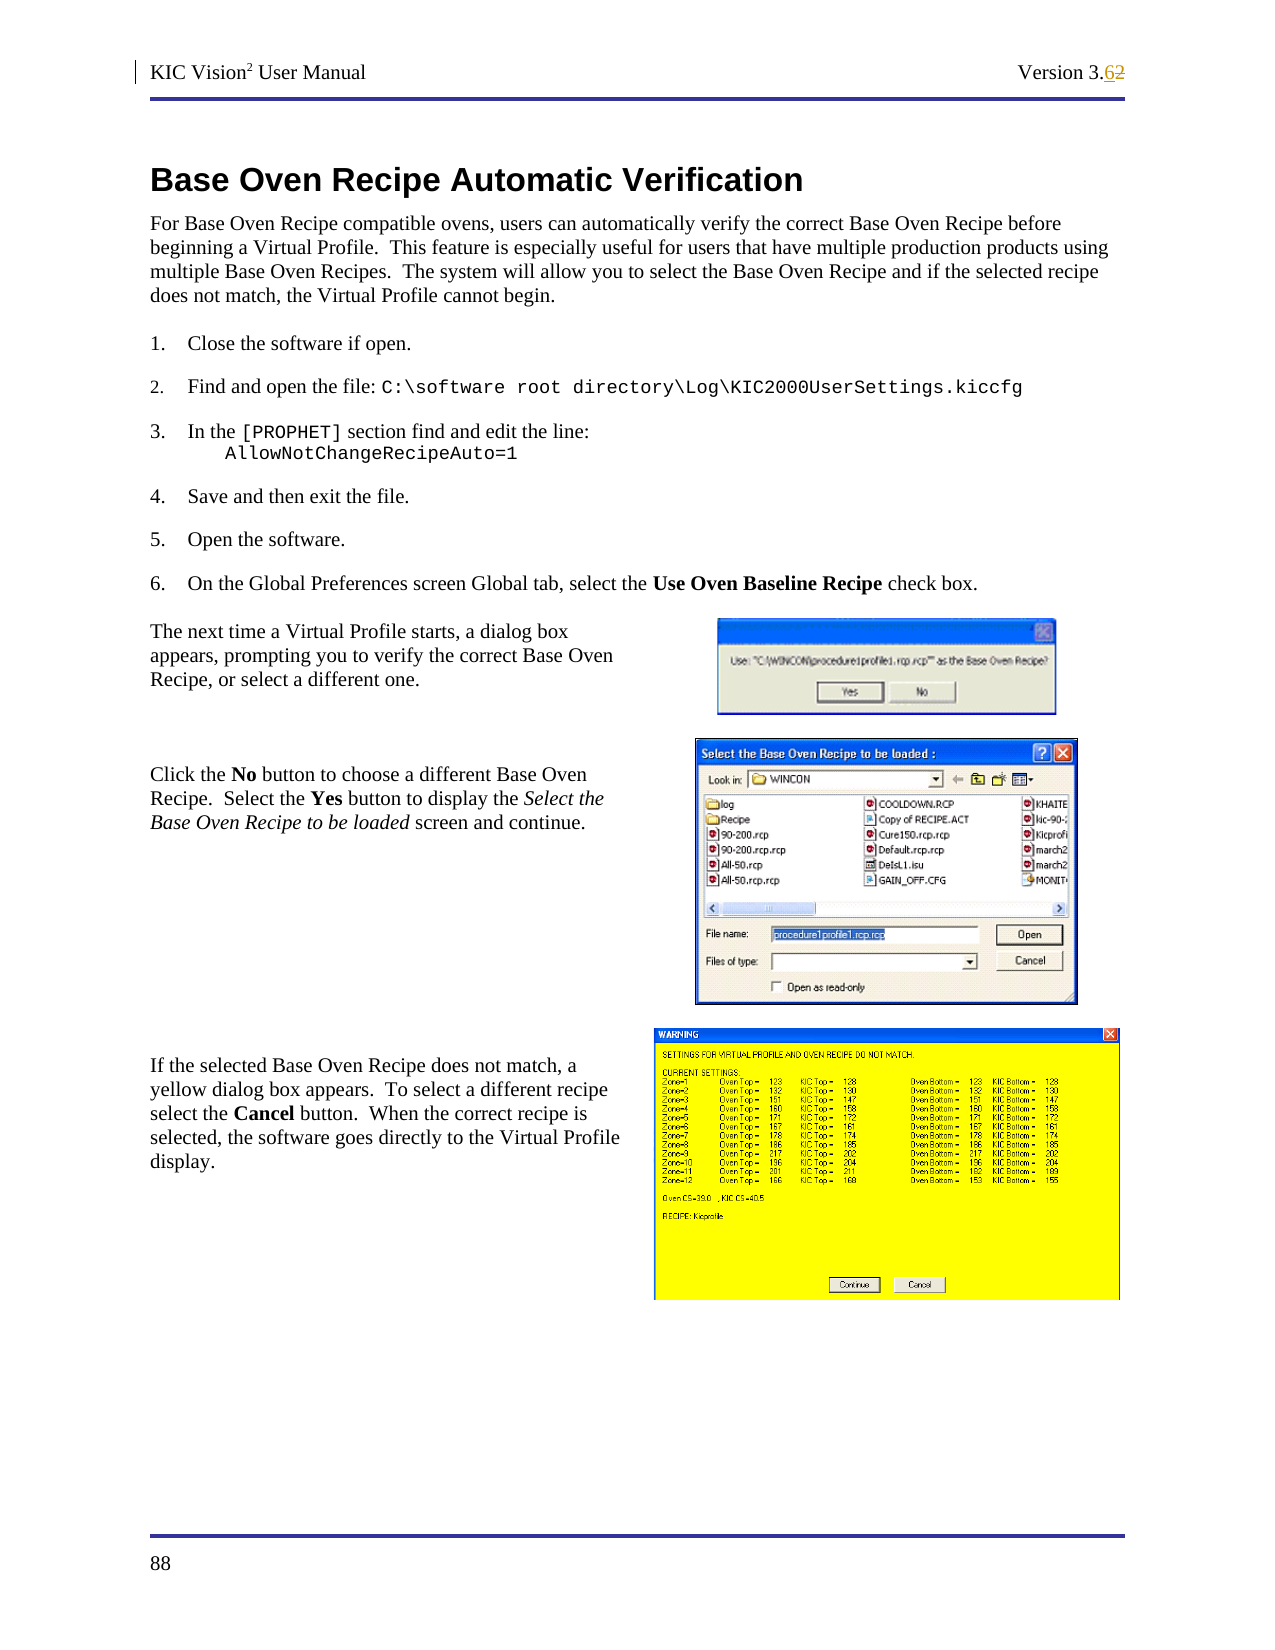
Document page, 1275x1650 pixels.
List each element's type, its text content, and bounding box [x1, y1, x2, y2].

list Open the software. [150, 527, 1125, 551]
subtitle Base Oven Recipe Automatic Verification [150, 160, 1125, 198]
list Find and open the file: C:\software root directory\Log\KIC2000UserSettings.kiccfg [150, 374, 1125, 399]
picture [717, 618, 1057, 715]
list Save and then exit the file. [150, 484, 1125, 508]
table_cell [638, 1029, 1136, 1323]
table_cell Click the No button to choose a different Base Oven Recipe. Select the Yes button to display the Select the Base Oven Recipe to be loaded screen and continue. [139, 738, 637, 1029]
table_cell [638, 738, 1136, 1029]
picture [696, 739, 1077, 1004]
text For Base Oven Recipe compatible ovens, users can automatically verify the correct Base Oven Recipe before beginning a Virtual Profile. This feature is especially useful for users that have multiple production products using multiple Base Oven Recipes. The system will allow you to select the Base Oven Recipe and if the selected recipe does not match, the Virtual Profile cannot begin. [150, 211, 1125, 307]
text AllowNotChangeRecipeAuto=1 [225, 444, 1125, 465]
list In the [PROPHET] section find and edit the line: [150, 419, 1125, 444]
table_cell If the selected Base Oven Recipe does not match, a yellow dialog box appears. To select a different recipe select the Cancel button. When the correct recipe is selected, the software goes directly to the Virtual Profile display. [139, 1029, 637, 1323]
list Close the software if open. [150, 331, 1125, 355]
table_header [638, 619, 1136, 738]
table_header The next time a Virtual Profile starts, a dialog box appears, prompting you to verify the correct Base Oven Recipe, or select a different one. [139, 619, 637, 738]
list On the Global Preferences screen Global tab, select the Use Oven Baseline Recipe check box. [150, 570, 1125, 594]
picture [653, 1028, 1120, 1300]
